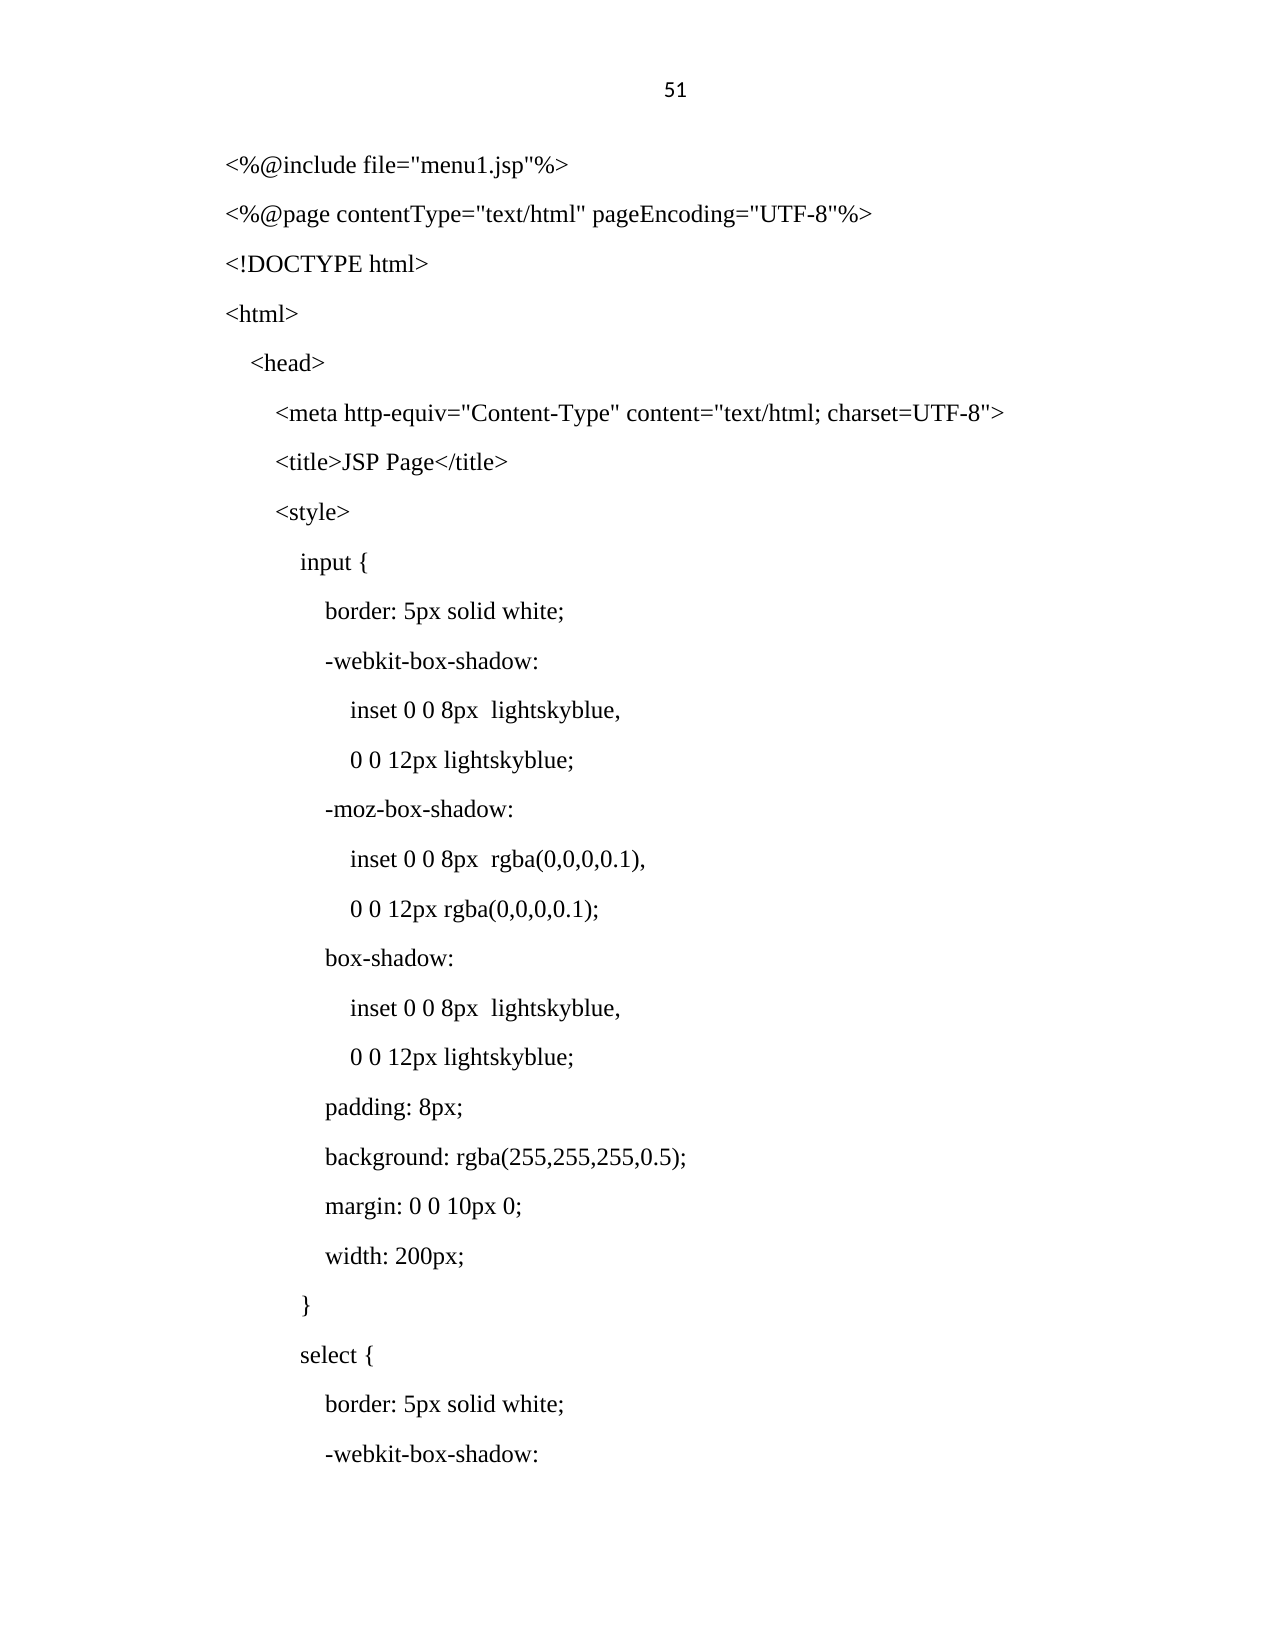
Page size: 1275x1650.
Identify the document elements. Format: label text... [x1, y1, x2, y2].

text box-shadow: [225, 943, 1125, 972]
text <style> [225, 497, 1125, 526]
text inset 0 0 8px lightskyblue, [225, 993, 1125, 1022]
text <meta http-equiv="Content-Type" content="text/html; charset=UTF-8"> [225, 398, 1125, 427]
text inset 0 0 8px rgba(0,0,0,0.1), [225, 844, 1125, 873]
text input { [225, 547, 1125, 575]
text border: 5px solid white; [225, 1389, 1125, 1418]
text 0 0 12px lightskyblue; [225, 745, 1125, 774]
text background: rgba(255,255,255,0.5); [225, 1142, 1125, 1170]
text padding: 8px; [225, 1092, 1125, 1121]
text width: 200px; [225, 1241, 1125, 1269]
text <title>JSP Page</title> [225, 447, 1125, 476]
text 0 0 12px rgba(0,0,0,0.1); [225, 894, 1125, 922]
text } [225, 1290, 1125, 1319]
text -webkit-box-shadow: [225, 1439, 1125, 1468]
text select { [225, 1340, 1125, 1369]
text inset 0 0 8px lightskyblue, [225, 695, 1125, 724]
text 0 0 12px lightskyblue; [225, 1042, 1125, 1071]
text -webkit-box-shadow: [225, 646, 1125, 674]
text <%@include file="menu1.jsp"%> [225, 150, 1125, 179]
text <head> [225, 348, 1125, 377]
text <html> [225, 299, 1125, 327]
text <%@page contentType="text/html" pageEncoding="UTF-8"%> [225, 199, 1125, 228]
text border: 5px solid white; [225, 596, 1125, 625]
text margin: 0 0 10px 0; [225, 1191, 1125, 1220]
text -moz-box-shadow: [225, 794, 1125, 823]
text <!DOCTYPE html> [225, 249, 1125, 278]
